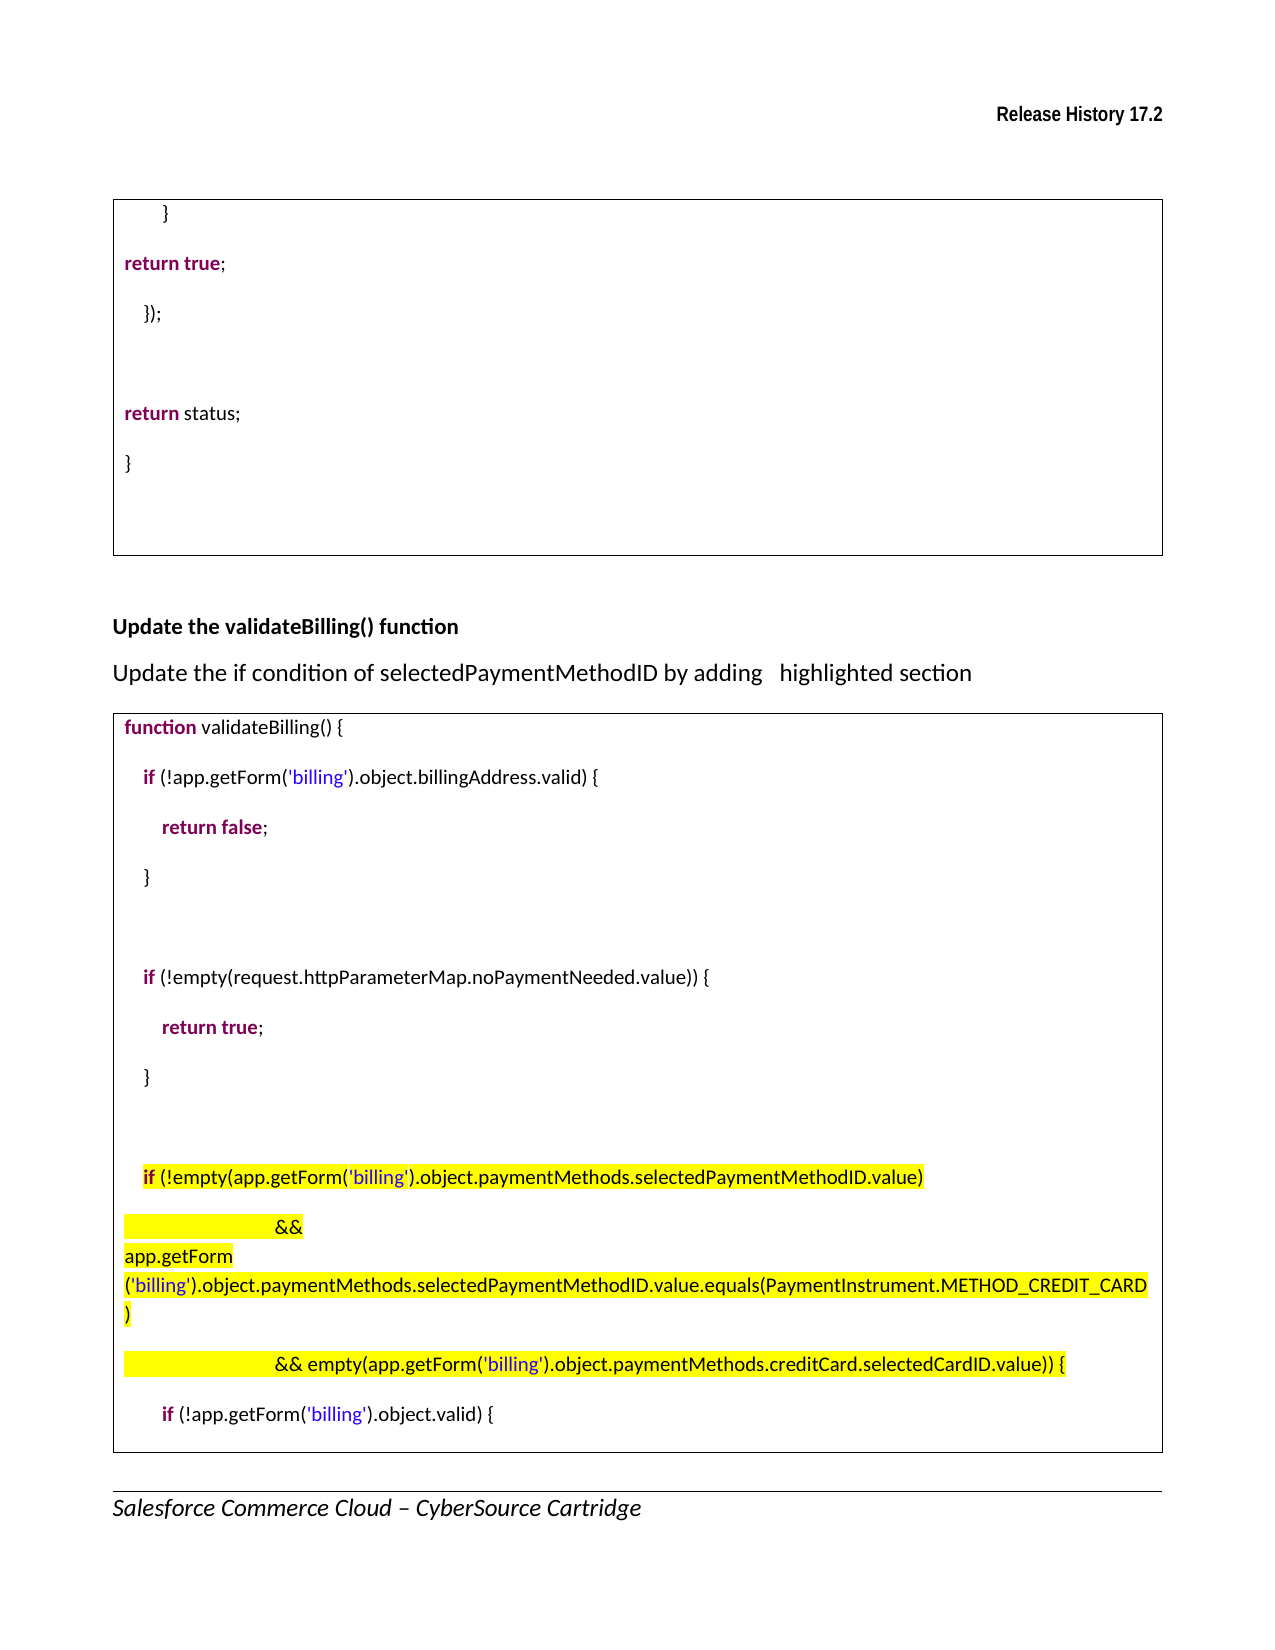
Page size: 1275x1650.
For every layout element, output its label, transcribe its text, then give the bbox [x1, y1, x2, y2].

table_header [114, 714, 1162, 1452]
text Update the if condition of selectedPaymentMethodID by adding highlighted section [112, 657, 1162, 687]
subtitle Update the validateBilling() function [112, 612, 1162, 640]
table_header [114, 200, 1162, 555]
